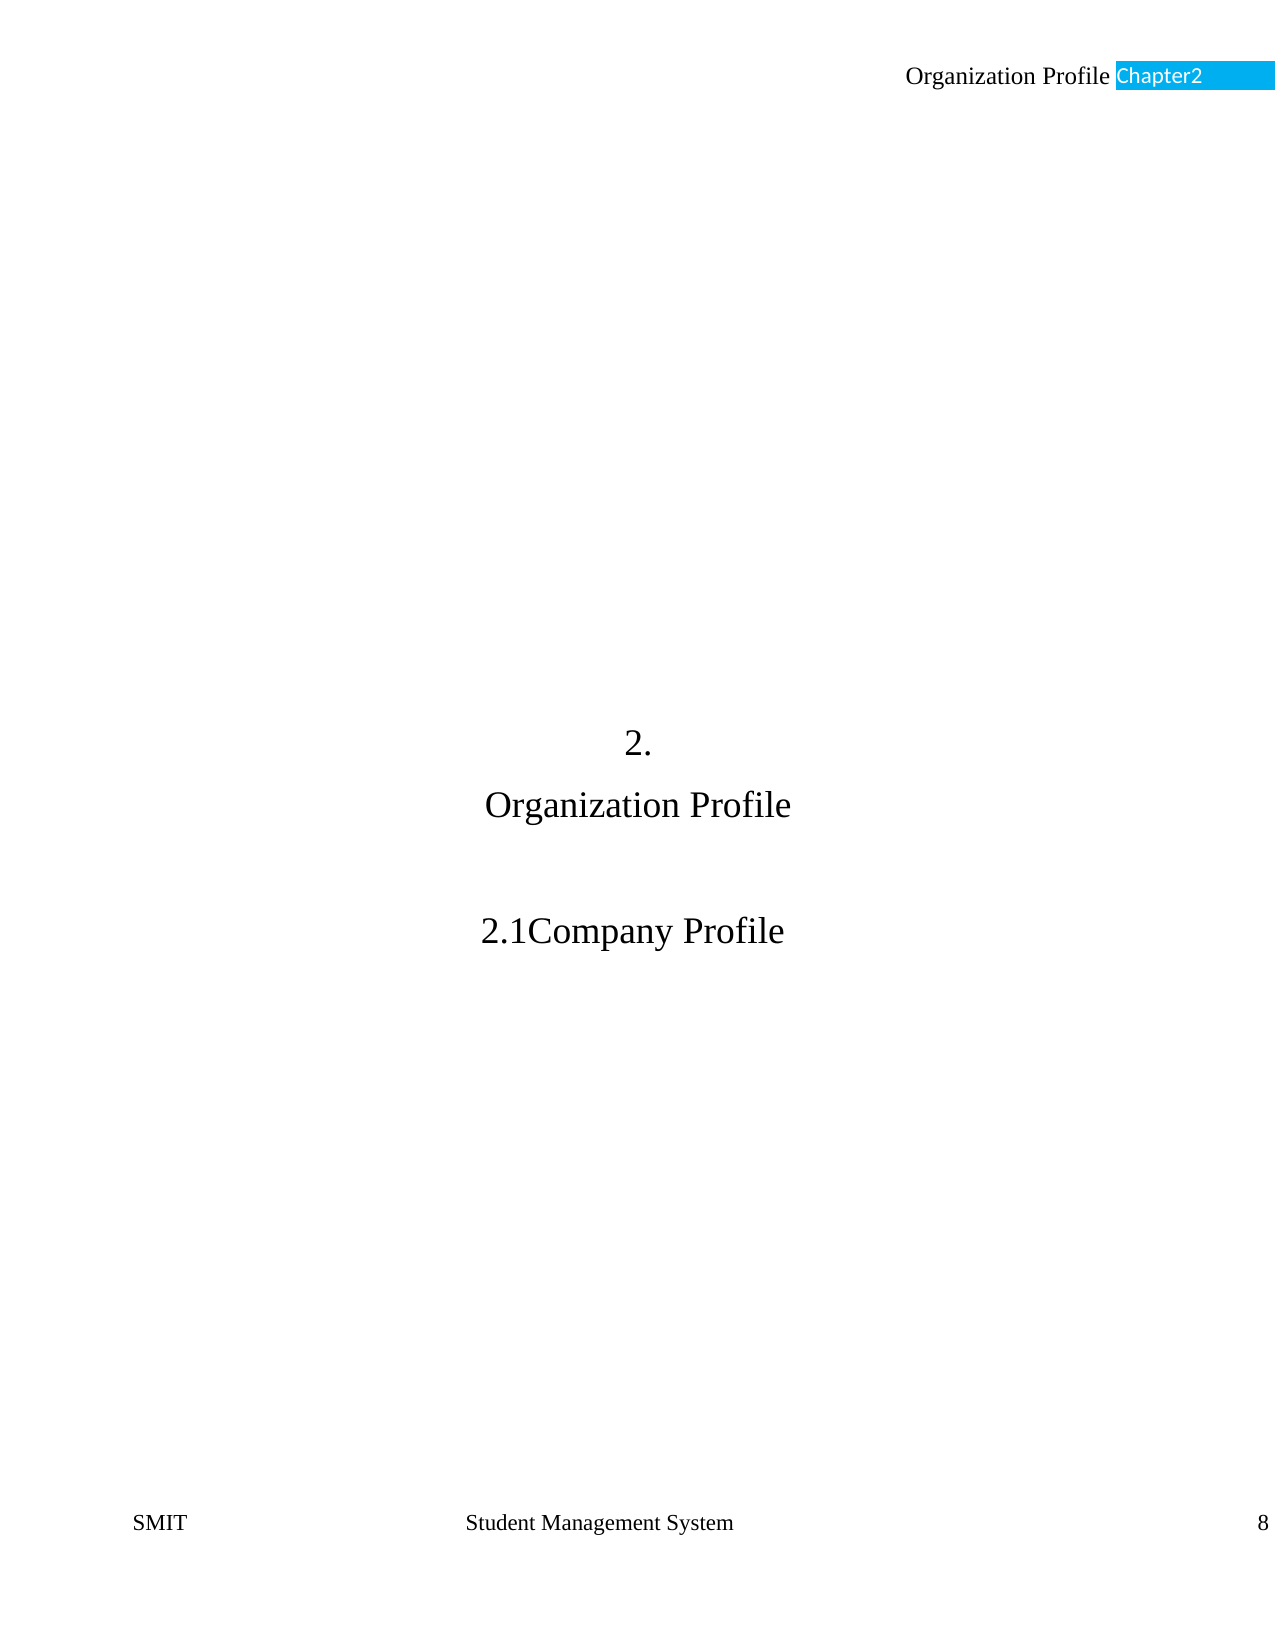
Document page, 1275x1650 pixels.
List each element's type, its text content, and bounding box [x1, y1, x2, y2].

text Organization Profile [329, 783, 947, 826]
text 2. [329, 720, 947, 763]
subtitle 2.1Company Profile [481, 909, 1269, 952]
